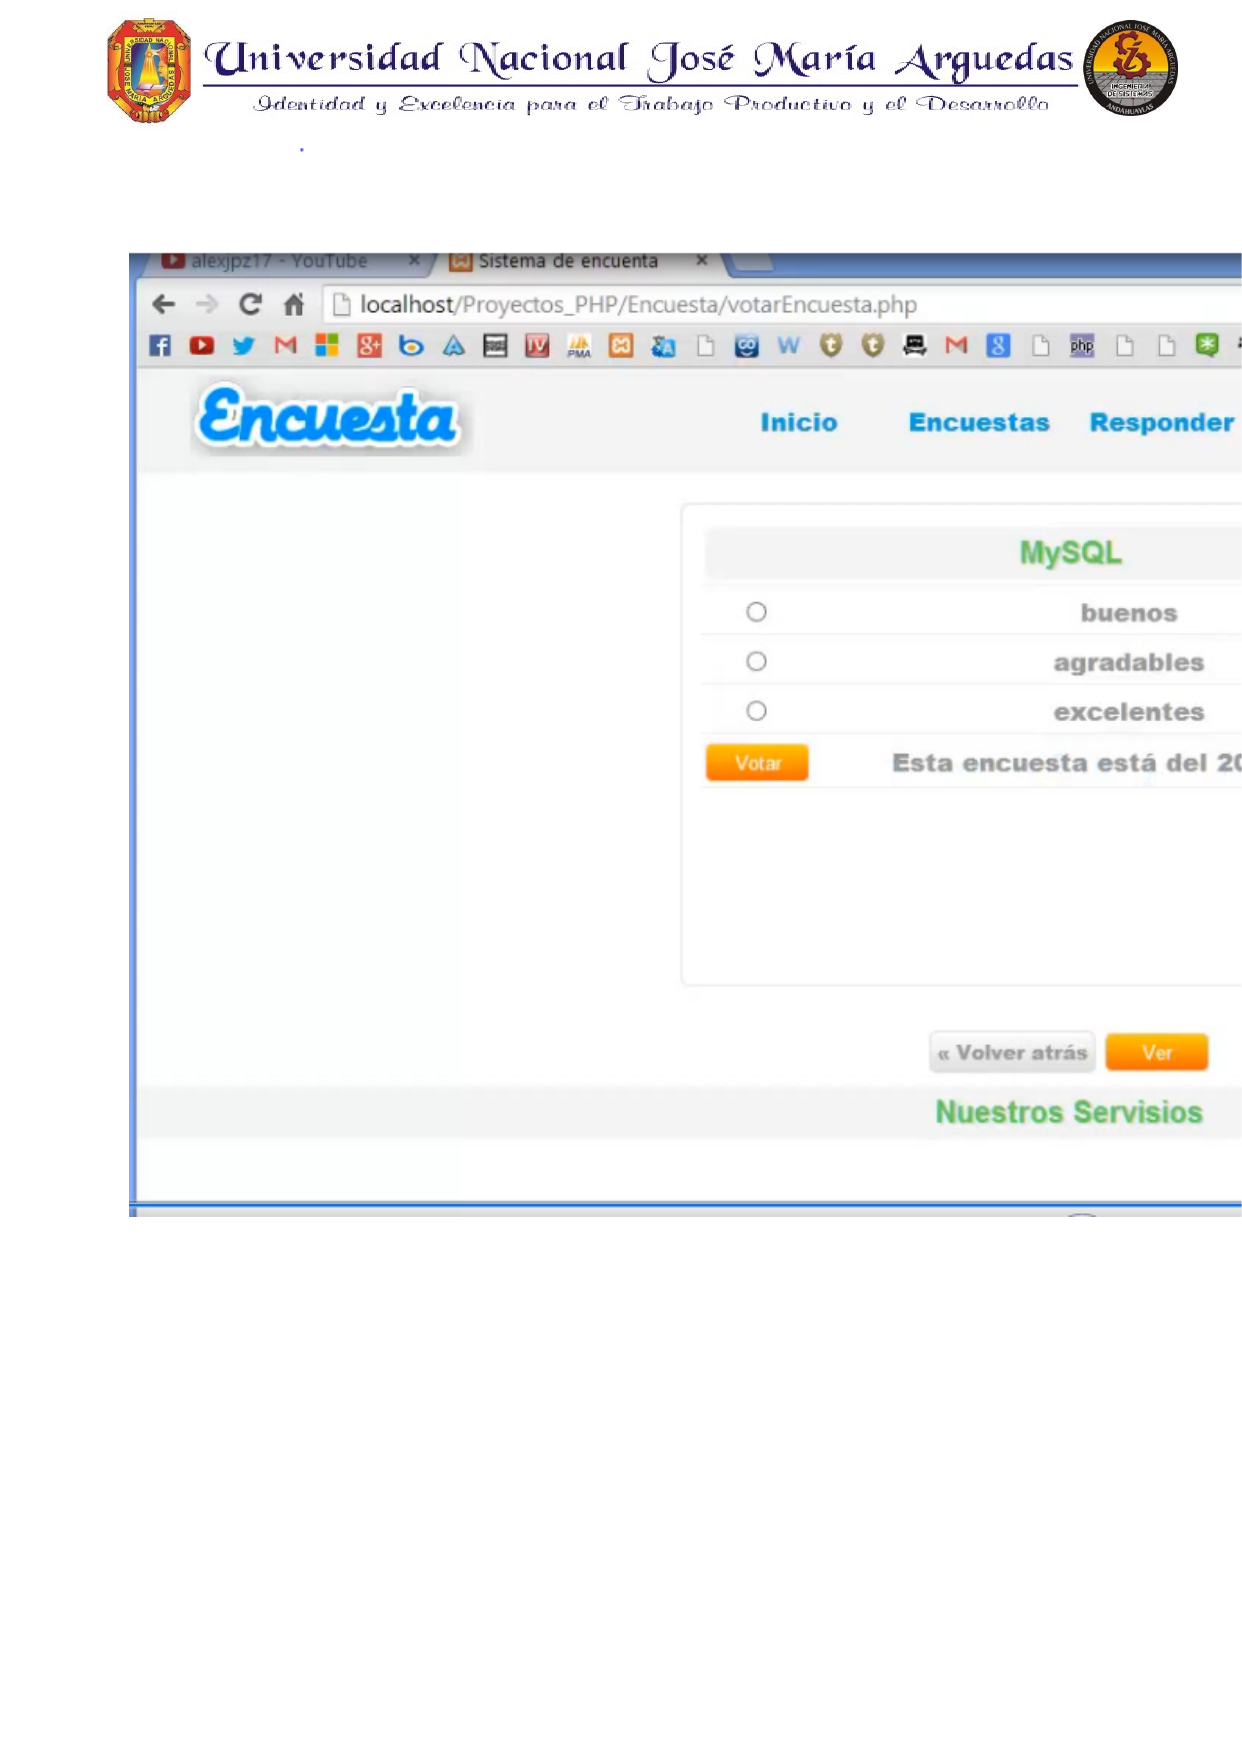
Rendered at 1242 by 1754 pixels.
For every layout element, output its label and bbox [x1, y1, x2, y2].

picture [106, 11, 1178, 130]
picture [129, 147, 1242, 1217]
